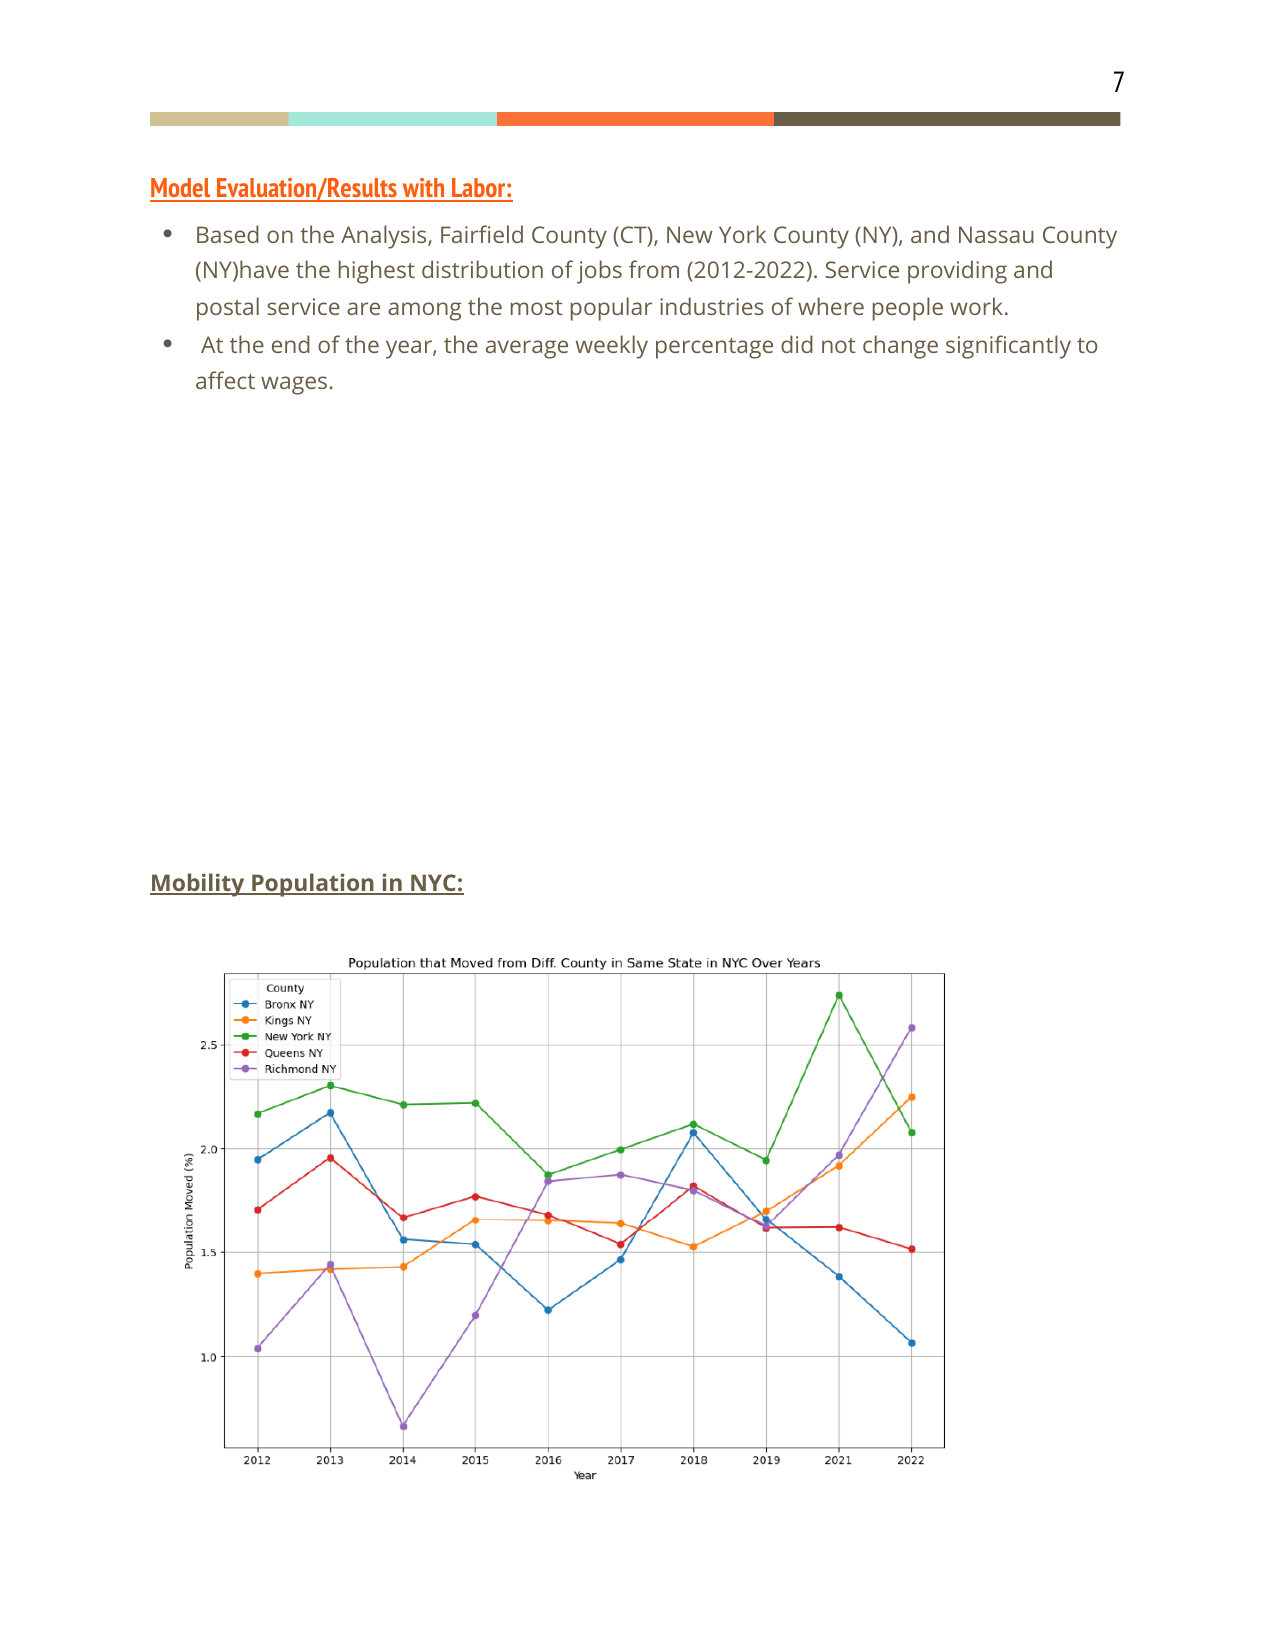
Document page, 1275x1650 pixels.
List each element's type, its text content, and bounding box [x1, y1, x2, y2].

subtitle Model Evaluation/Results with Labor: [150, 170, 1125, 205]
list At the end of the year, the average weekly percentage did not change significantly to affect wages. [172, 326, 1125, 396]
picture [150, 112, 1121, 126]
list Based on the Analysis, Fairfield County (CT), New York County (NY), and Nassau County (NY)have the highest distribution of jobs from (2012-2022). Service providing and postal service are among the most popular industries of where people work. [172, 216, 1125, 322]
text Mobility Population in NYC: [150, 867, 1125, 898]
picture [150, 950, 1014, 1490]
